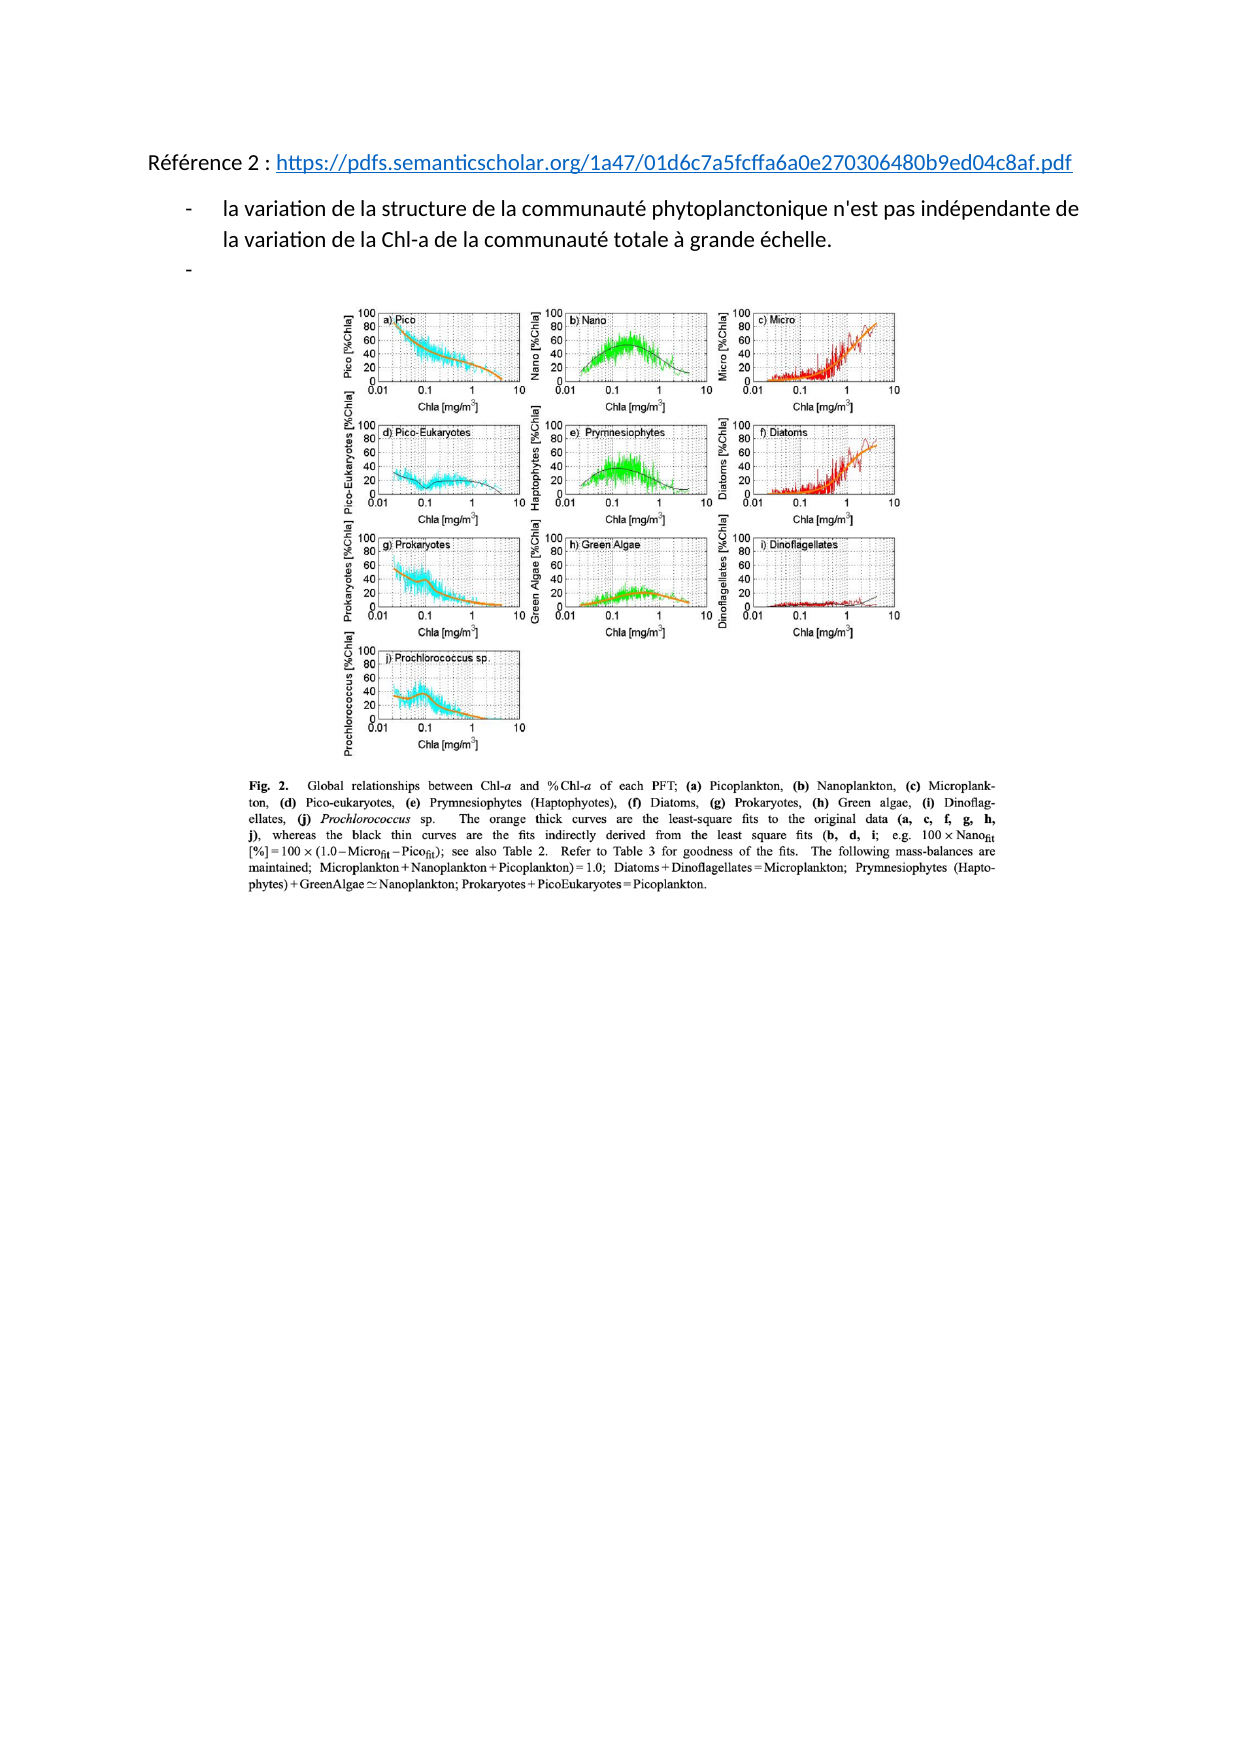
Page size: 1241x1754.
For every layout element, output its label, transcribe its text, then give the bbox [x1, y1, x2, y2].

list la variation de la structure de la communauté phytoplanctonique n'est pas indépendante de la variation de la Chl-a de la communauté totale à grande échelle. [185, 194, 1093, 253]
picture [238, 301, 1002, 905]
text Référence 2 : https://pdfs.semanticscholar.org/1a47/01d6c7a5fcffa6a0e270306480b9ed04c8af.pdf [148, 148, 1093, 176]
